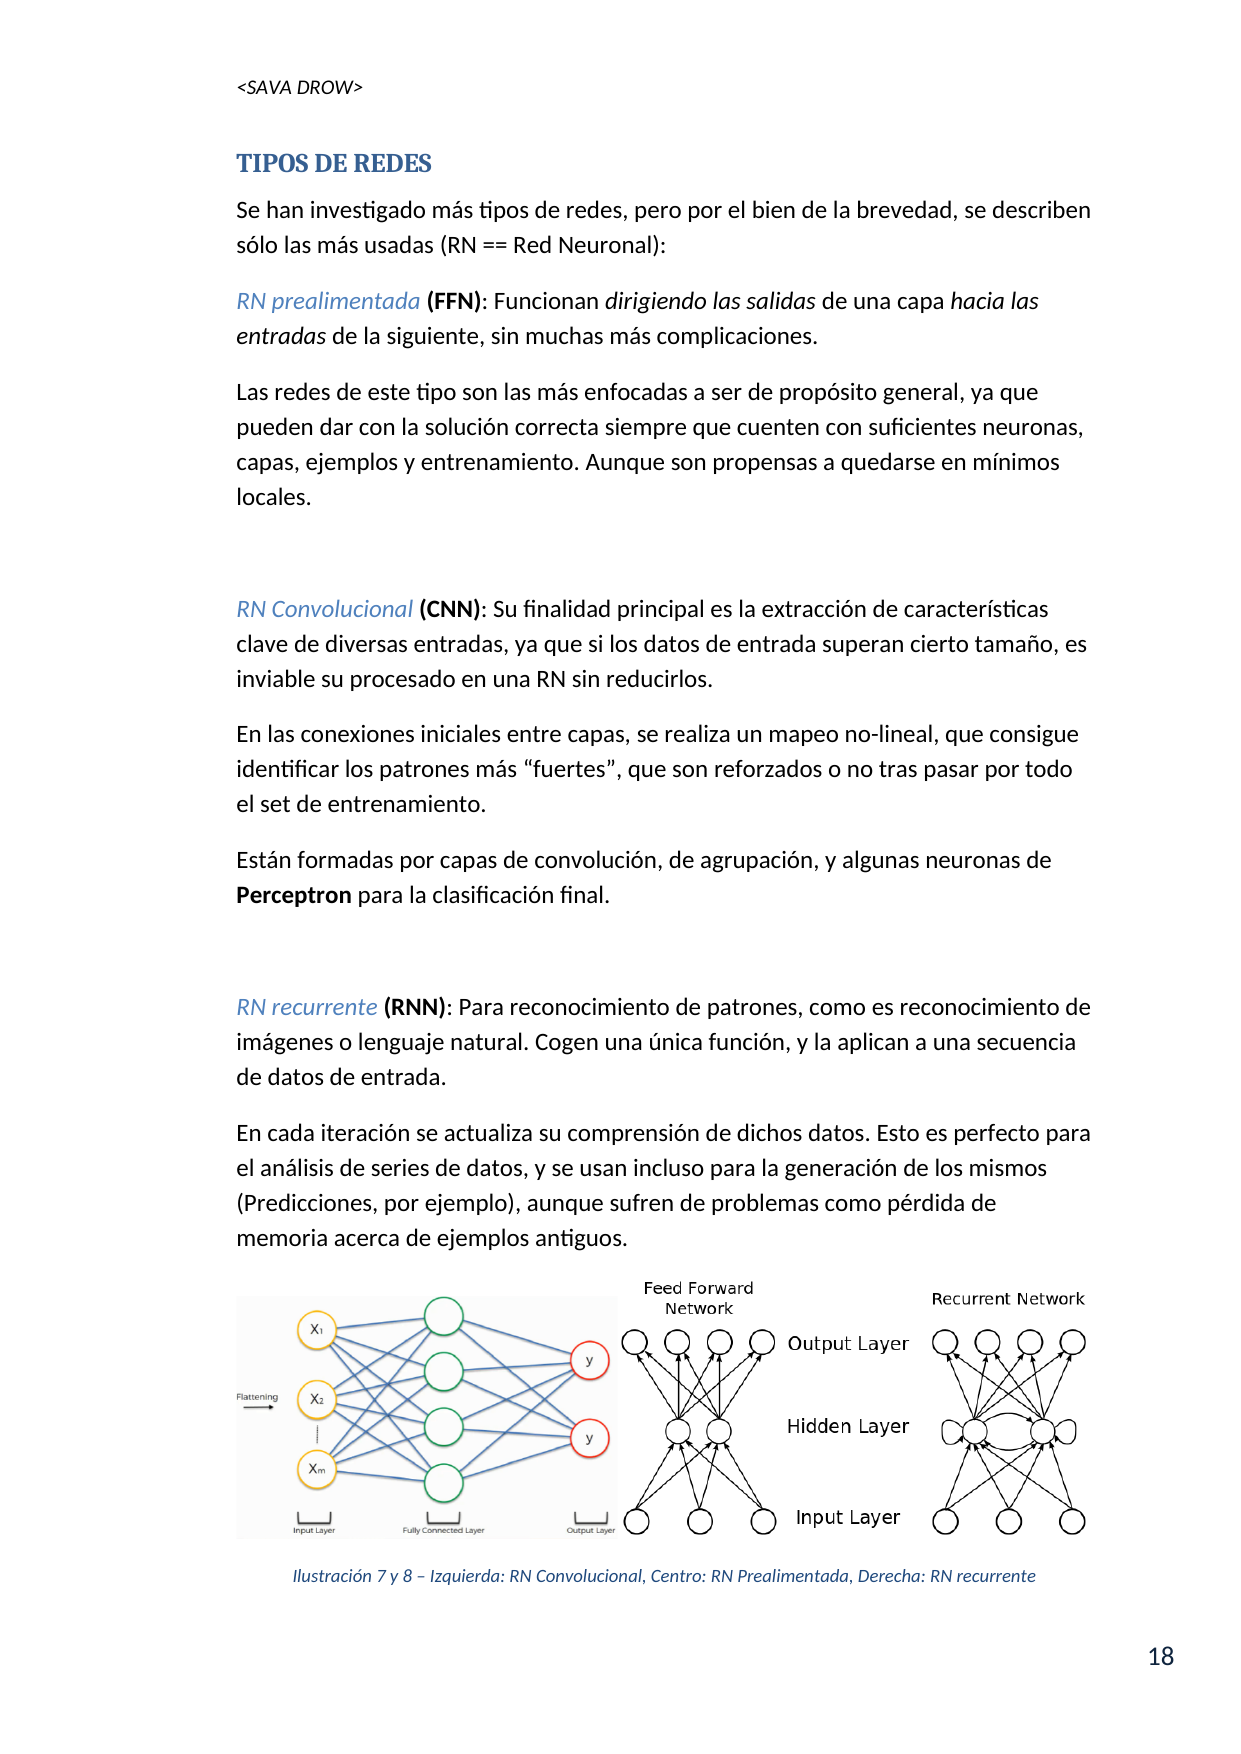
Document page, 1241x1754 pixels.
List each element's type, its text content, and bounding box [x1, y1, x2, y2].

text En las conexiones iniciales entre capas, se realiza un mapeo no-lineal, que consigue identificar los patrones más “fuertes”, que son reforzados o no tras pasar por todo el set de entrenamiento. [236, 718, 1092, 819]
text RN Convolucional (CNN): Su finalidad principal es la extracción de características clave de diversas entradas, ya que si los datos de entrada superan cierto tamaño, es inviable su procesado en una RN sin reducirlos. [236, 593, 1092, 693]
text RN recurrente (RNN): Para reconocimiento de patrones, como es reconocimiento de imágenes o lenguaje natural. Cogen una única función, y la aplican a una secuencia de datos de entrada. [236, 991, 1092, 1092]
subtitle TIPOS DE REDES [236, 148, 1092, 179]
picture [236, 1277, 1090, 1539]
text Se han investigado más tipos de redes, pero por el bien de la brevedad, se describen sólo las más usadas (RN == Red Neuronal): [236, 194, 1092, 260]
text RN prealimentada (FFN): Funcionan dirigiendo las salidas de una capa hacia las entradas de la siguiente, sin muchas más complicaciones. [236, 285, 1092, 351]
text Las redes de este tipo son las más enfocadas a ser de propósito general, ya que pueden dar con la solución correcta siempre que cuenten con suficientes neuronas, capas, ejemplos y entrenamiento. Aunque son propensas a quedarse en mínimos locales. [236, 376, 1092, 512]
text En cada iteración se actualiza su comprensión de dichos datos. Esto es perfecto para el análisis de series de datos, y se usan incluso para la generación de los mismos (Predicciones, por ejemplo), aunque sufren de problemas como pérdida de memoria acerca de ejemplos antiguos. [236, 1117, 1092, 1252]
text Están formadas por capas de convolución, de agrupación, y algunas neuronas de Perceptron para la clasificación final. [236, 844, 1092, 910]
